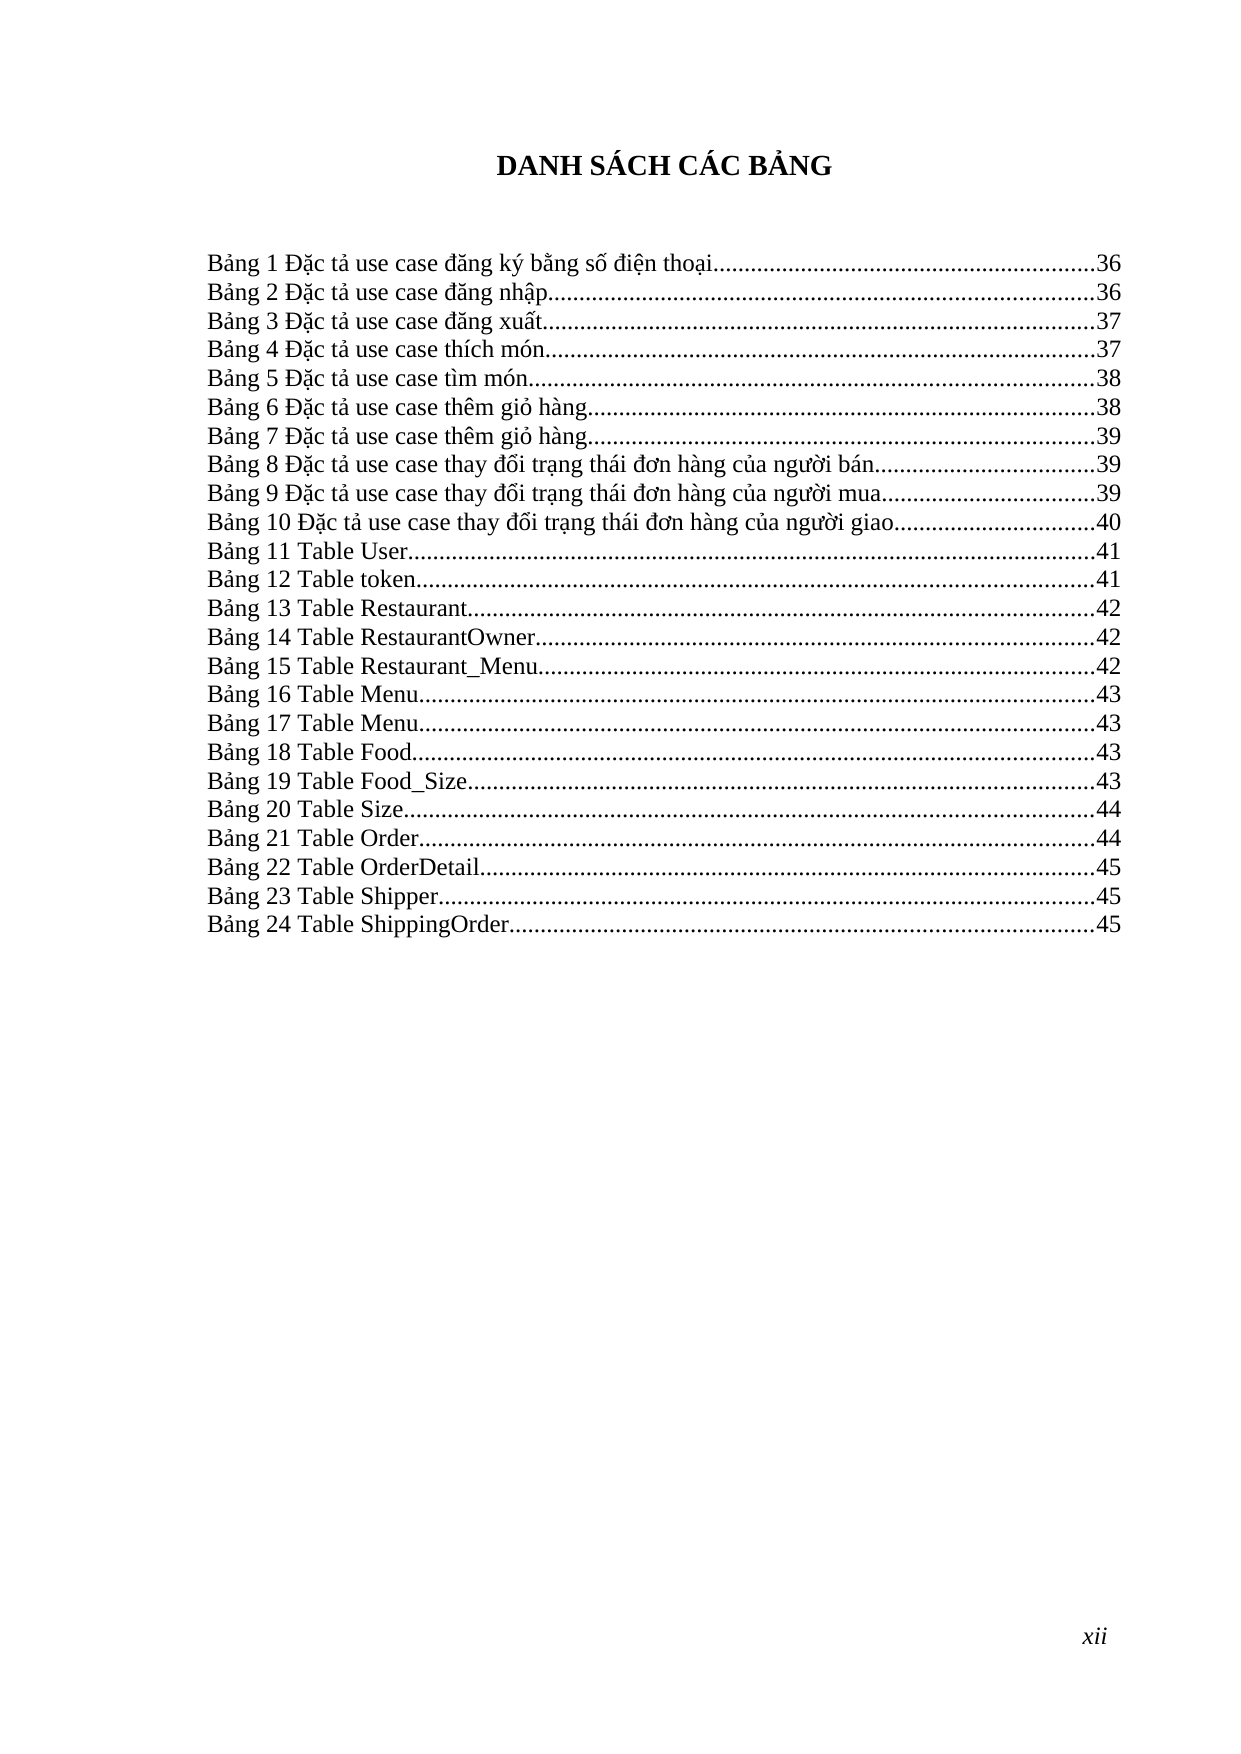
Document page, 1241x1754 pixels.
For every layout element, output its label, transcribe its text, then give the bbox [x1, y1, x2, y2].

text Bảng 12 Table token 41 [207, 564, 1122, 593]
text Bảng 17 Table Menu 43 [207, 708, 1122, 737]
text Bảng 2 Đặc tả use case đăng nhập 36 [207, 277, 1122, 306]
text Bảng 6 Đặc tả use case thêm giỏ hàng 38 [207, 392, 1122, 421]
text Bảng 20 Table Size 44 [207, 794, 1122, 823]
text Bảng 19 Table Food_Size 43 [207, 766, 1122, 794]
text DANH SÁCH CÁC BẢNG [207, 148, 1122, 181]
text Bảng 5 Đặc tả use case tìm món 38 [207, 363, 1122, 392]
text Bảng 18 Table Food 43 [207, 737, 1122, 766]
text Bảng 14 Table RestaurantOwner 42 [207, 622, 1122, 651]
text Bảng 4 Đặc tả use case thích món 37 [207, 334, 1122, 363]
text Bảng 1 Đặc tả use case đăng ký bằng số điện thoại 36 [207, 248, 1122, 277]
text Bảng 22 Table OrderDetail 45 [207, 852, 1122, 881]
text Bảng 9 Đặc tả use case thay đổi trạng thái đơn hàng của người mua 39 [207, 478, 1122, 507]
text Bảng 16 Table Menu 43 [207, 679, 1122, 708]
text Bảng 21 Table Order 44 [207, 823, 1122, 852]
text Bảng 23 Table Shipper 45 [207, 881, 1122, 909]
text Bảng 13 Table Restaurant 42 [207, 593, 1122, 622]
text Bảng 10 Đặc tả use case thay đổi trạng thái đơn hàng của người giao 40 [207, 507, 1122, 536]
text Bảng 7 Đặc tả use case thêm giỏ hàng 39 [207, 421, 1122, 449]
text Bảng 24 Table ShippingOrder 45 [207, 909, 1122, 938]
text Bảng 11 Table User 41 [207, 536, 1122, 564]
text Bảng 15 Table Restaurant_Menu 42 [207, 651, 1122, 679]
text Bảng 3 Đặc tả use case đăng xuất 37 [207, 306, 1122, 334]
text Bảng 8 Đặc tả use case thay đổi trạng thái đơn hàng của người bán 39 [207, 449, 1122, 478]
